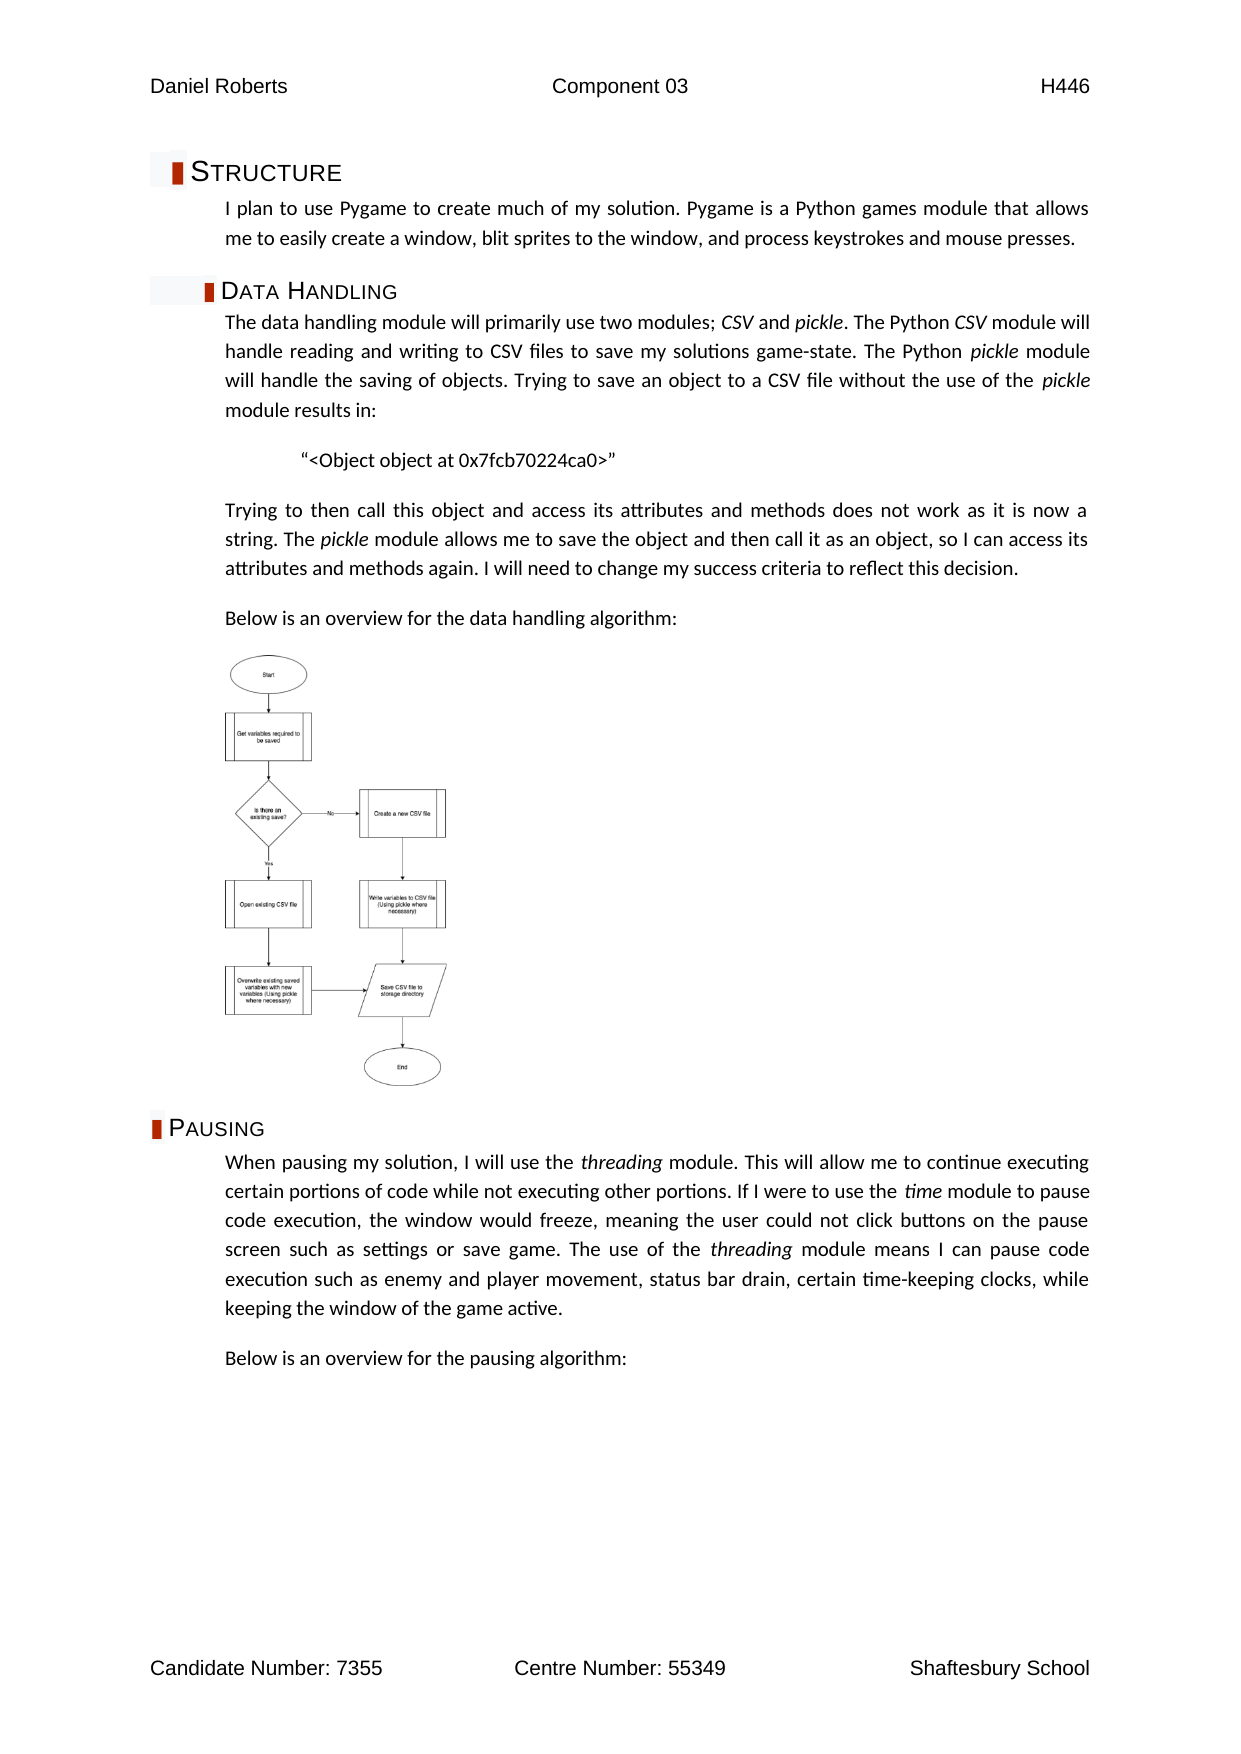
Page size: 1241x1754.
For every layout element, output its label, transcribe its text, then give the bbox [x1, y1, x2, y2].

text I plan to use Pygame to create much of my solution. Pygame is a Python games module that allows me to easily create a window, blit sprites to the window, and process keystrokes and mouse presses. [225, 196, 1090, 250]
subtitle ▮ Structure [187, 150, 1090, 190]
text Trying to then call this object and access its attributes and methods does not work as it is now a string. The pickle module allows me to save the object and then call it as an object, so I can access its attributes and methods again. I will need to change my success criteria to reflect this decision. [225, 497, 1090, 581]
picture [225, 655, 447, 1086]
subtitle ▮ Data Handling [217, 275, 1090, 305]
text Below is an overview for the data handling algorithm: [225, 605, 1090, 631]
text Below is an overview for the pausing algorithm: [225, 1345, 1090, 1370]
text “<Object object at 0x7fcb70224ca0>” [225, 447, 1090, 472]
text The data handling module will primarily use two modules; CSV and pickle. The Python CSV module will handle reading and writing to CSV files to save my solutions game-state. The Python pickle module will handle the saving of objects. Trying to save an object to a CSV file without the use of the pickle module results in: [225, 309, 1090, 422]
text When pausing my solution, I will use the threading module. This will allow me to continue executing certain portions of code while not executing other portions. If I were to use the time module to pause code execution, the window would freeze, meaning the user could not click buttons on the pause screen such as settings or save game. The use of the threading module means I can pause code execution such as enemy and player movement, status bar drain, certain time-keeping clocks, while keeping the window of the game active. [225, 1149, 1090, 1320]
subtitle ▮ Pausing [165, 1110, 1090, 1144]
